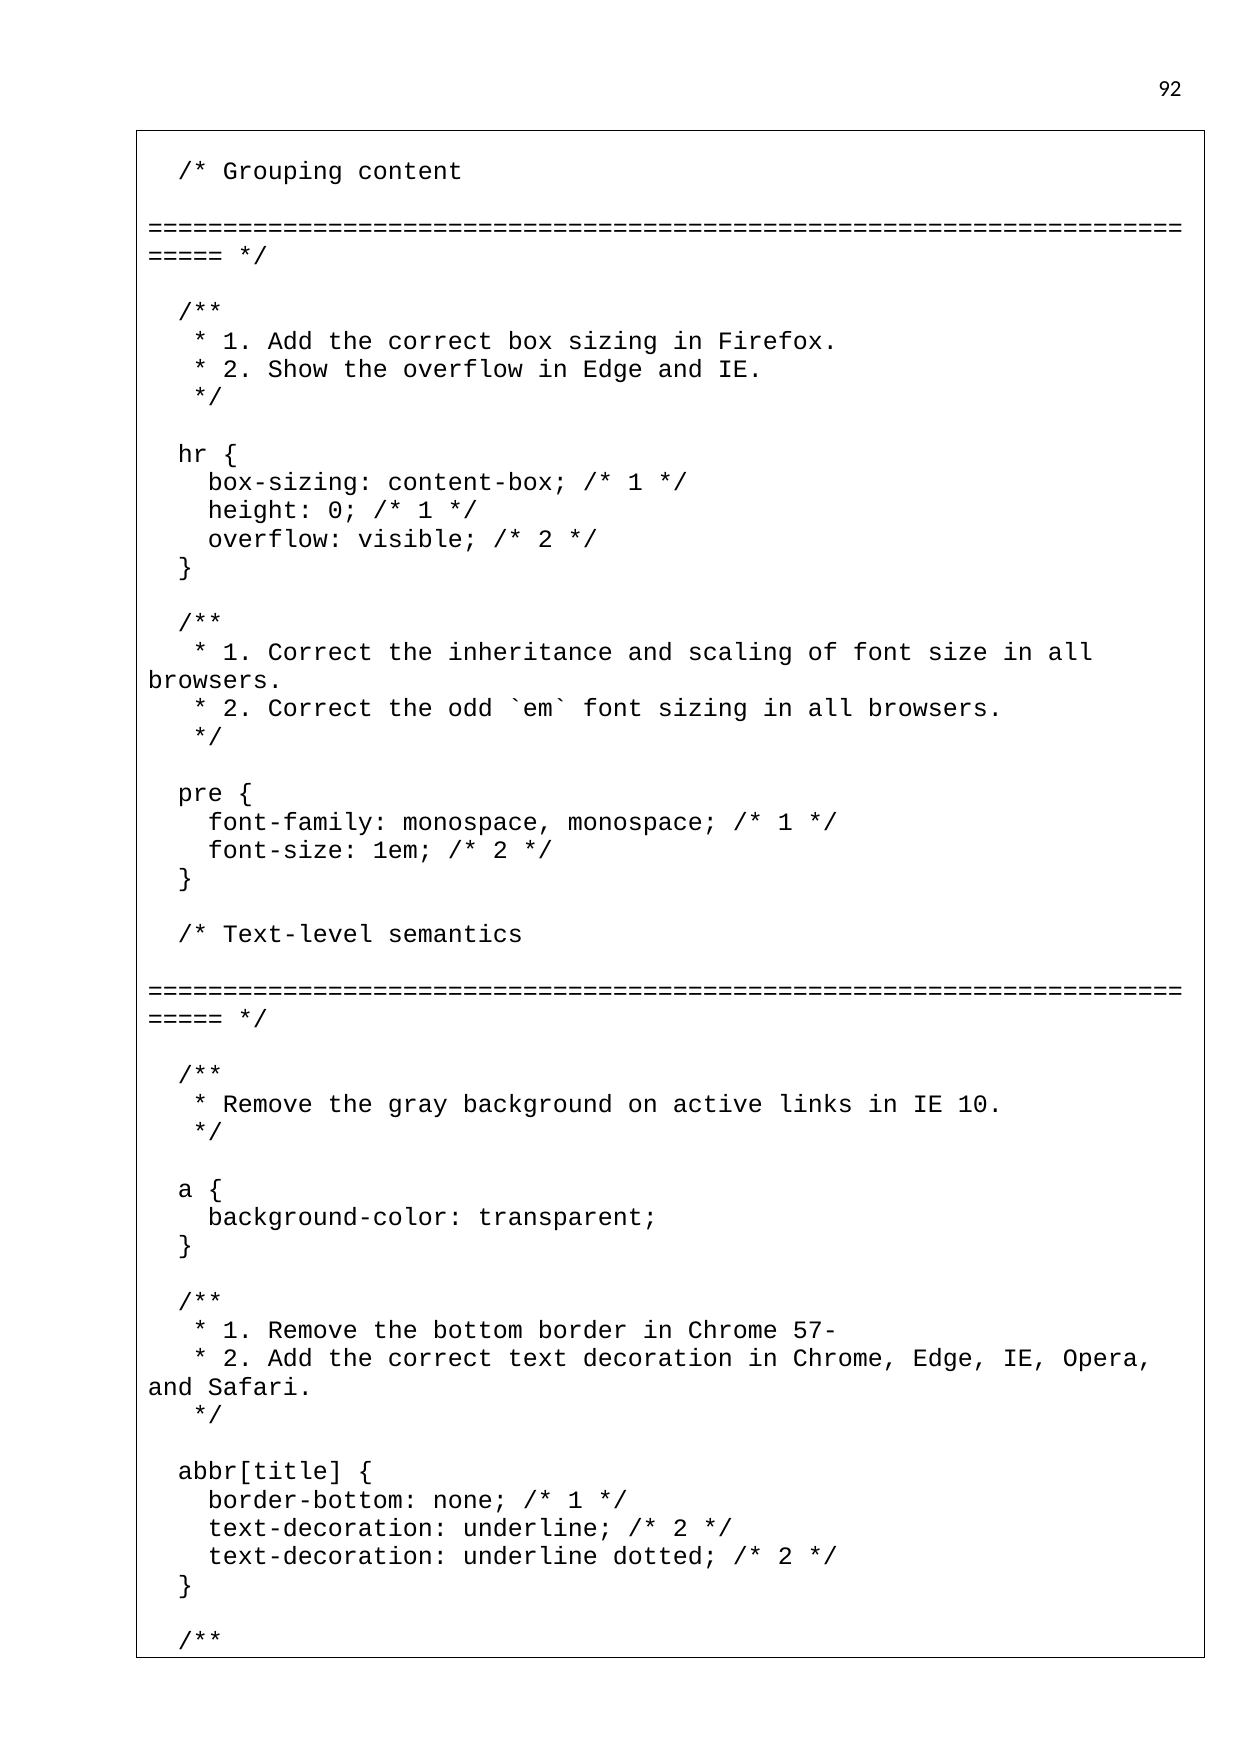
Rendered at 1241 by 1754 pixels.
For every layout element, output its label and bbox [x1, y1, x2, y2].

table_header [137, 131, 1204, 1657]
